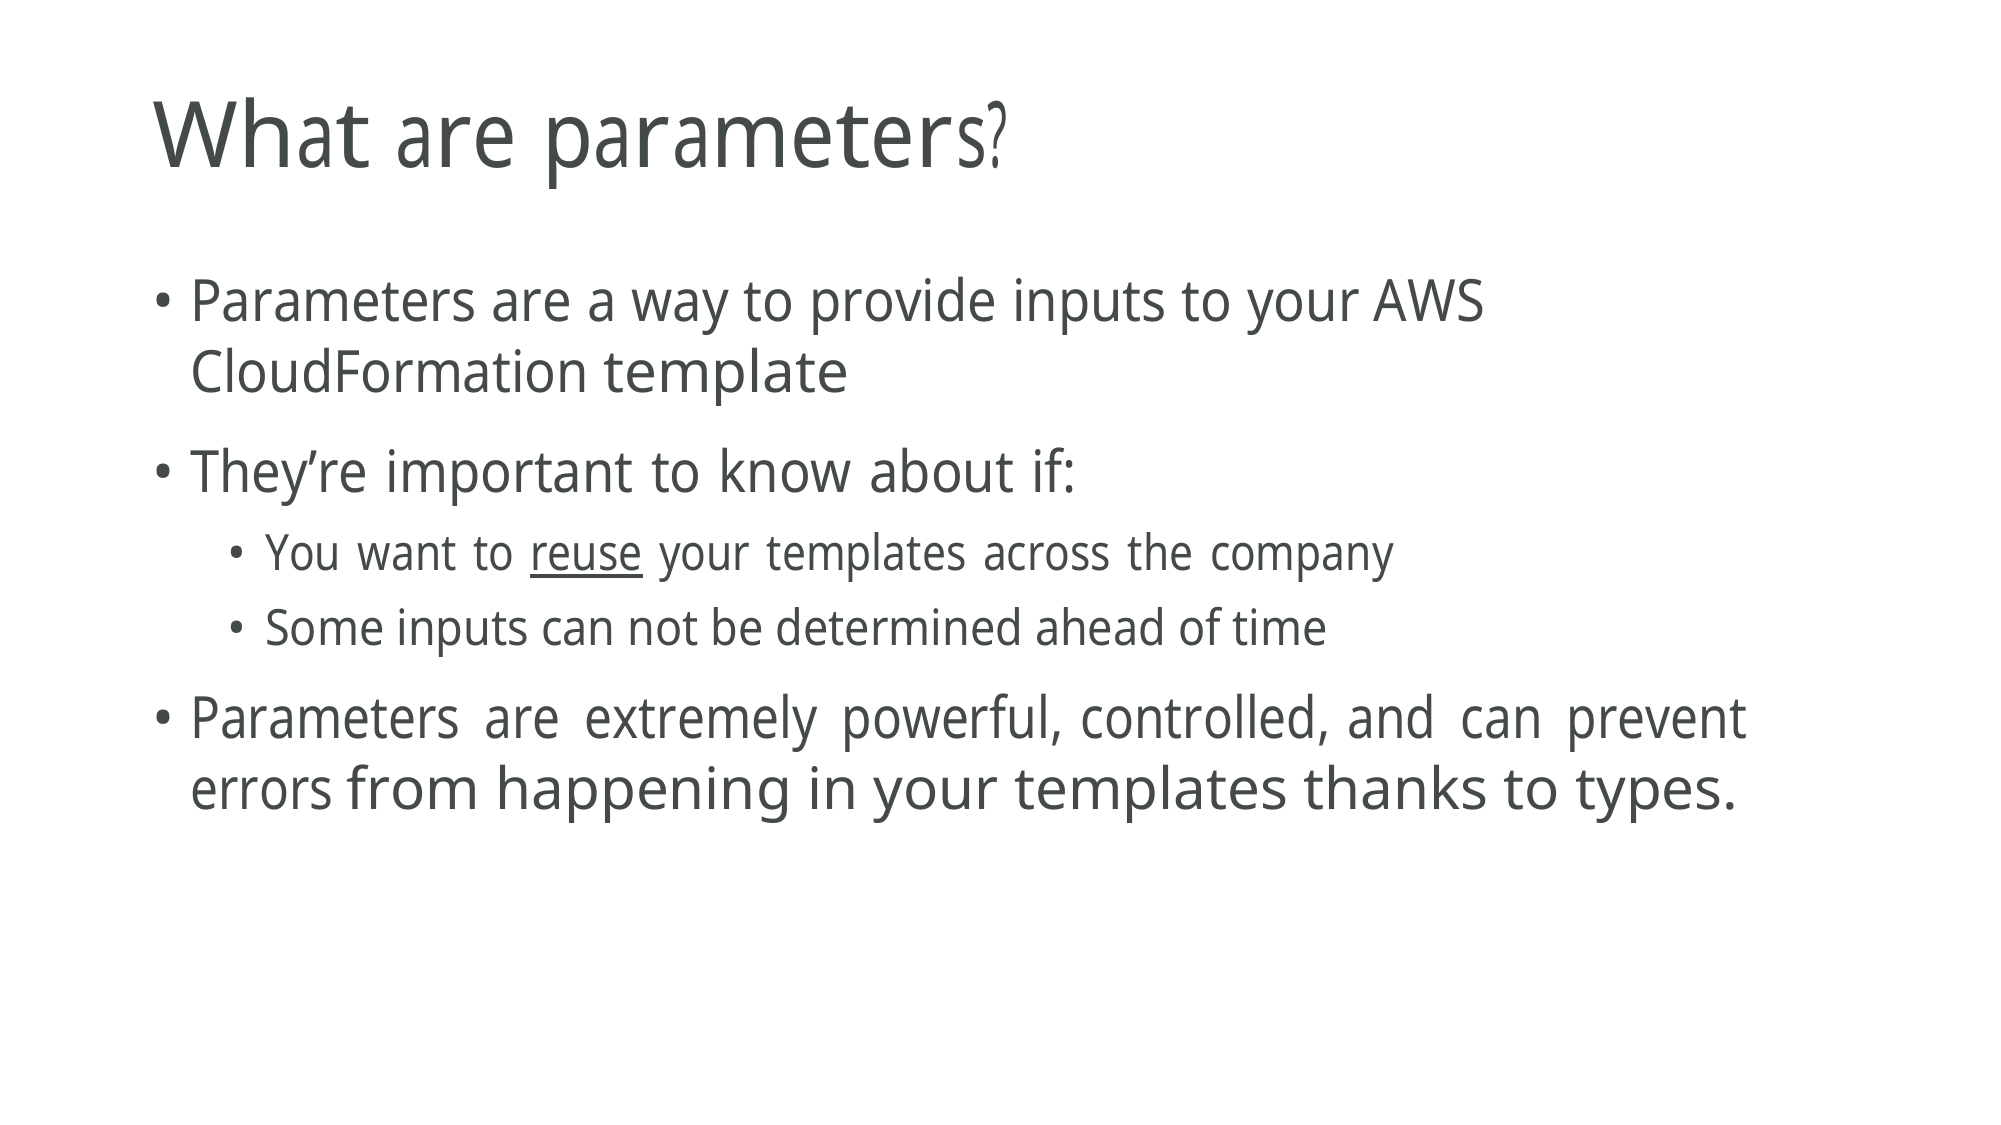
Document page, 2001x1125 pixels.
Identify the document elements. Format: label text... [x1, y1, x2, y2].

subtitle What are parameters? [152, 69, 1985, 194]
list Some inputs can not be determined ahead of time [227, 592, 1985, 660]
list Parameters are a way to provide inputs to your AWS CloudFormation template [152, 262, 1807, 410]
list You want to reuse your templates across the company [227, 517, 1985, 585]
list They’re important to know about if: [152, 429, 1985, 509]
list Parameters are extremely powerful, controlled, and can prevent errors from happening in your templates thanks to types. [152, 679, 1806, 827]
